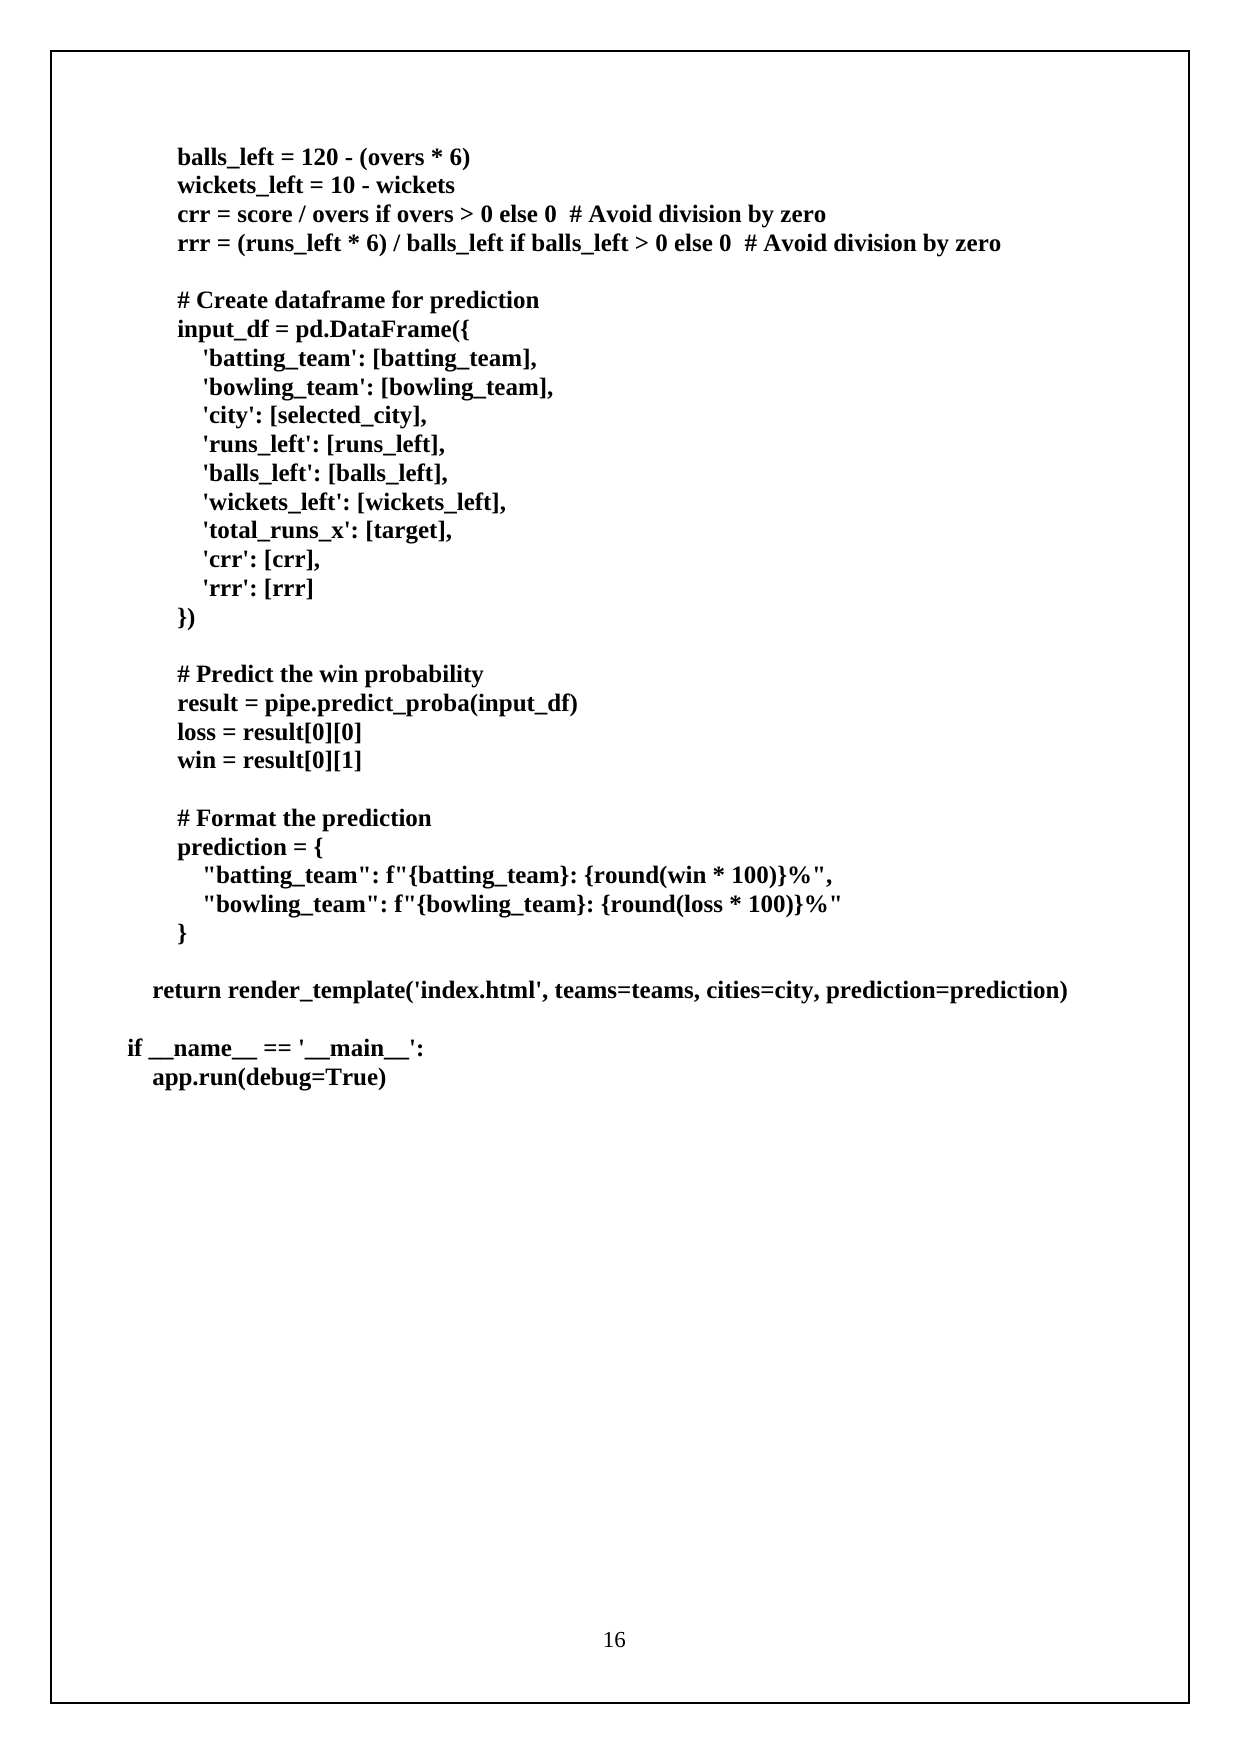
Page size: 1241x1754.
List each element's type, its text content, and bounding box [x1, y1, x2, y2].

text loss = result[0][0] [127, 717, 1138, 745]
text 'city': [selected_city], [127, 400, 1138, 429]
text prediction = { [127, 832, 1138, 860]
text app.run(debug=True) [127, 1062, 1138, 1090]
text # Create dataframe for prediction [127, 285, 1138, 314]
text 'balls_left': [balls_left], [127, 458, 1138, 487]
text result = pipe.predict_proba(input_df) [127, 688, 1138, 717]
text return render_template('index.html', teams=teams, cities=city, prediction=prediction) [127, 975, 1138, 1004]
text 'total_runs_x': [target], [127, 515, 1138, 544]
text 'bowling_team': [bowling_team], [127, 372, 1138, 400]
text balls_left = 120 - (overs * 6) [127, 142, 1138, 170]
text if __name__ == '__main__': [127, 1033, 1138, 1062]
text # Format the prediction [127, 803, 1138, 832]
text } [127, 918, 1138, 947]
text rrr = (runs_left * 6) / balls_left if balls_left > 0 else 0 # Avoid division by zero [127, 228, 1138, 257]
text input_df = pd.DataFrame({ [127, 314, 1138, 343]
text "batting_team": f"{batting_team}: {round(win * 100)}%", [127, 860, 1138, 889]
text 'rrr': [rrr] [127, 573, 1138, 602]
text 'wickets_left': [wickets_left], [127, 487, 1138, 515]
text 'crr': [crr], [127, 544, 1138, 573]
text wickets_left = 10 - wickets [127, 170, 1138, 199]
text }) [127, 602, 1138, 630]
text win = result[0][1] [127, 745, 1138, 774]
text 'batting_team': [batting_team], [127, 343, 1138, 372]
text "bowling_team": f"{bowling_team}: {round(loss * 100)}%" [127, 889, 1138, 918]
text # Predict the win probability [127, 659, 1138, 688]
text 'runs_left': [runs_left], [127, 429, 1138, 458]
text crr = score / overs if overs > 0 else 0 # Avoid division by zero [127, 199, 1138, 228]
